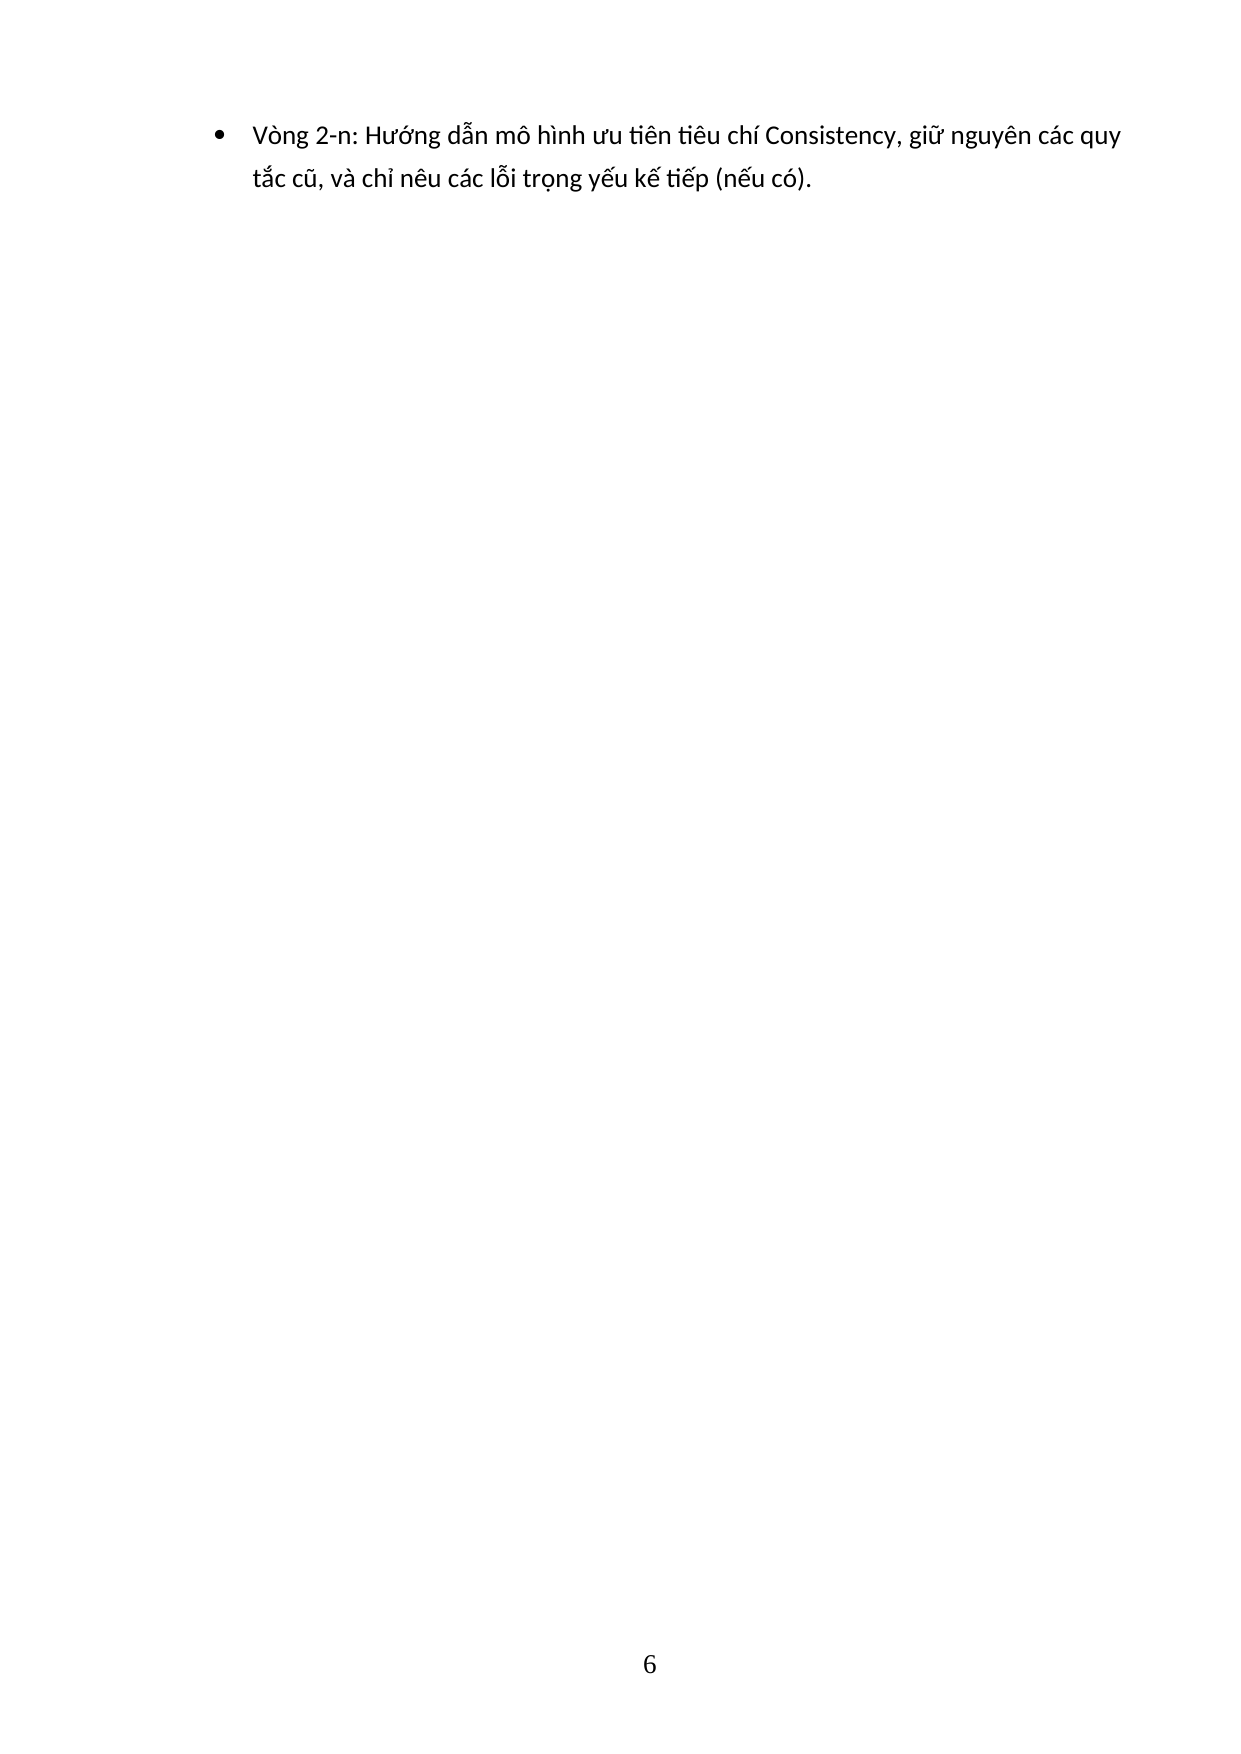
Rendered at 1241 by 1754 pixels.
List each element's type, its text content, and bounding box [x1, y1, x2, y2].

list Vòng 2-n: Hướng dẫn mô hình ưu tiên tiêu chí Consistency, giữ nguyên các quy tắc cũ, và chỉ nêu các lỗi trọng yếu kế tiếp (nếu có). [215, 118, 1122, 194]
